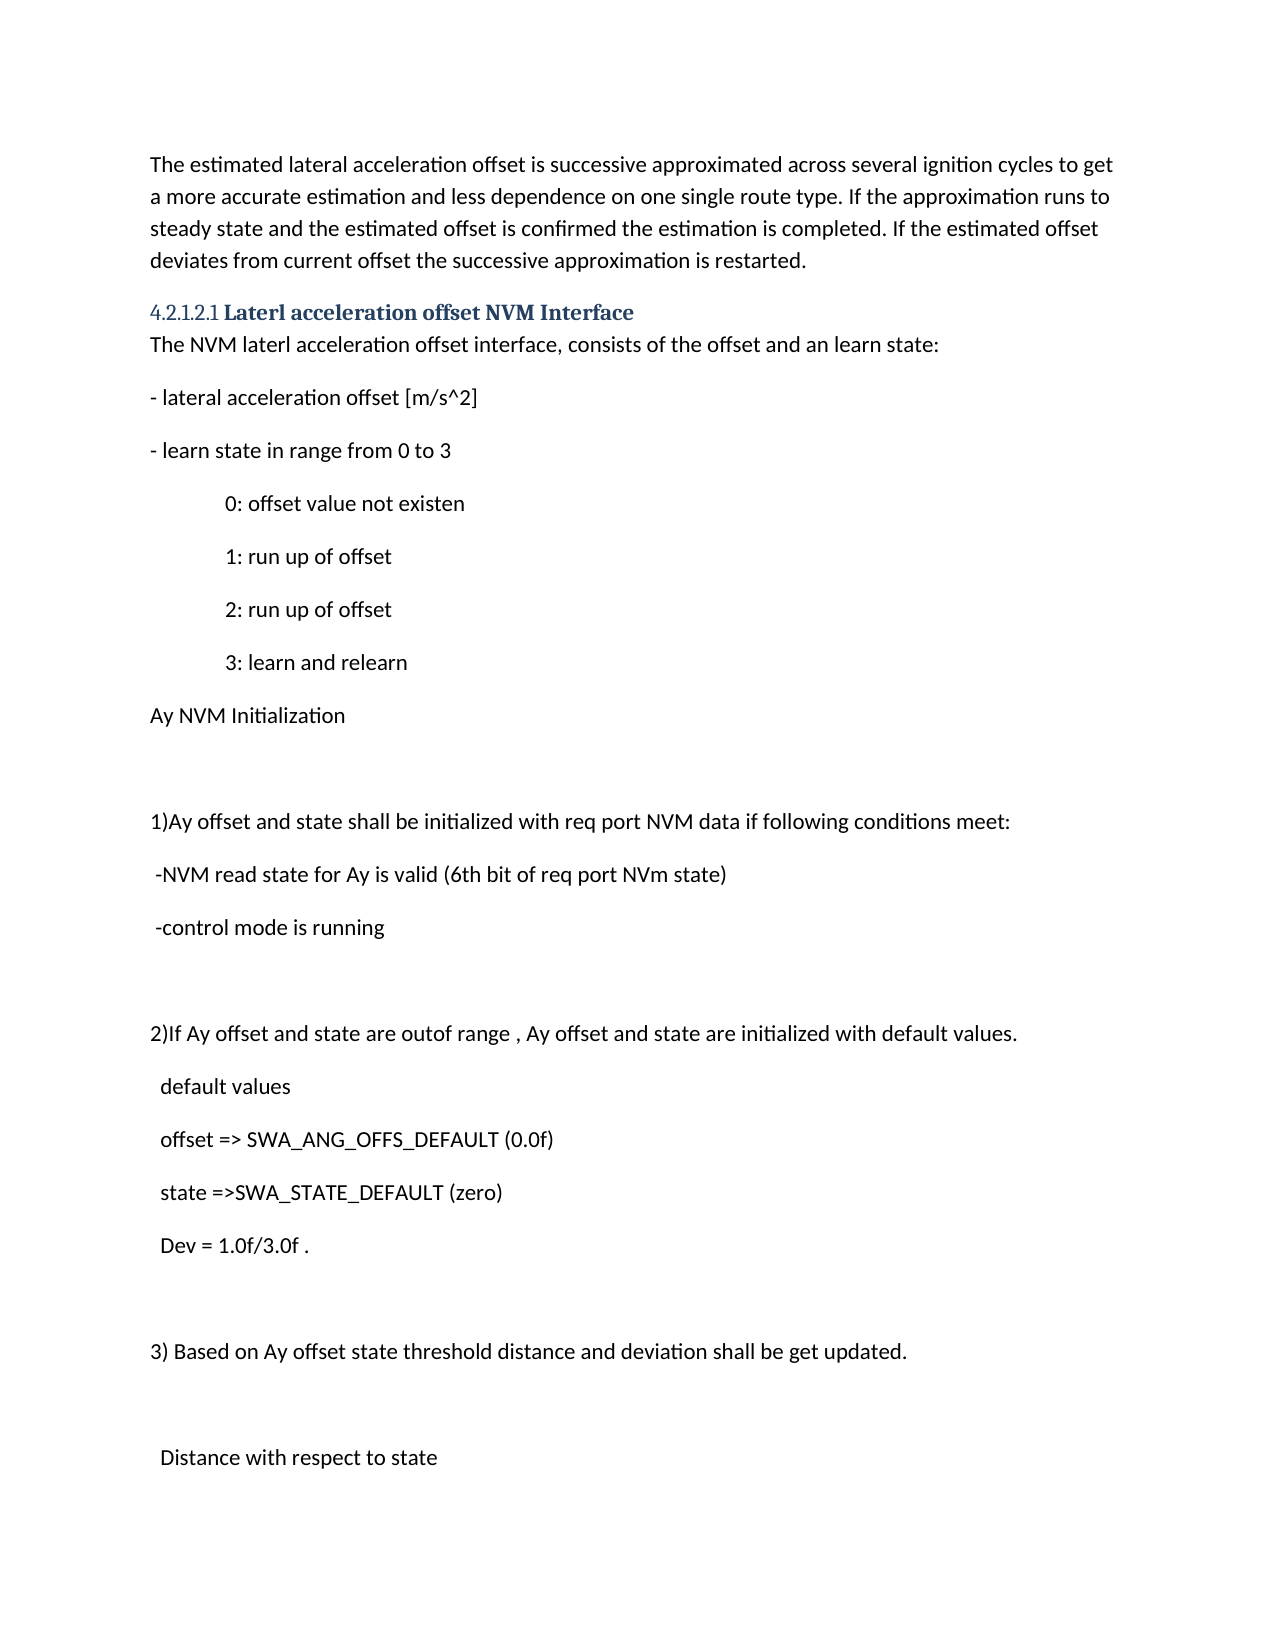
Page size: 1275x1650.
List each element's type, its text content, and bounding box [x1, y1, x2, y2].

text - learn state in range from 0 to 3 [150, 436, 1125, 464]
text 3) Based on Ay offset state threshold distance and deviation shall be get updated. [150, 1337, 1125, 1365]
text Ay NVM Initialization [150, 701, 1125, 729]
text 2)If Ay offset and state are outof range , Ay offset and state are initialized with default values. [150, 1019, 1125, 1047]
text -control mode is running [150, 913, 1125, 941]
text default values [150, 1072, 1125, 1100]
text -NVM read state for Ay is valid (6th bit of req port NVm state) [150, 860, 1125, 888]
text 1: run up of offset [150, 542, 1125, 570]
subtitle 4.2.1.2.1 Laterl acceleration offset NVM Interface [150, 299, 1125, 326]
text - lateral acceleration offset [m/s^2] [150, 383, 1125, 411]
text 0: offset value not existen [150, 489, 1125, 517]
text The NVM laterl acceleration offset interface, consists of the offset and an learn state: [150, 330, 1125, 358]
text 1)Ay offset and state shall be initialized with req port NVM data if following conditions meet: [150, 807, 1125, 835]
text Distance with respect to state [150, 1443, 1125, 1471]
text The estimated lateral acceleration offset is successive approximated across several ignition cycles to get a more accurate estimation and less dependence on one single route type. If the approximation runs to steady state and the estimated offset is confirmed the estimation is completed. If the estimated offset deviates from current offset the successive approximation is restarted. [150, 150, 1125, 274]
text 2: run up of offset [150, 595, 1125, 623]
text Dev = 1.0f/3.0f . [150, 1231, 1125, 1259]
text state =>SWA_STATE_DEFAULT (zero) [150, 1178, 1125, 1206]
text offset => SWA_ANG_OFFS_DEFAULT (0.0f) [150, 1125, 1125, 1153]
text 3: learn and relearn [150, 648, 1125, 676]
